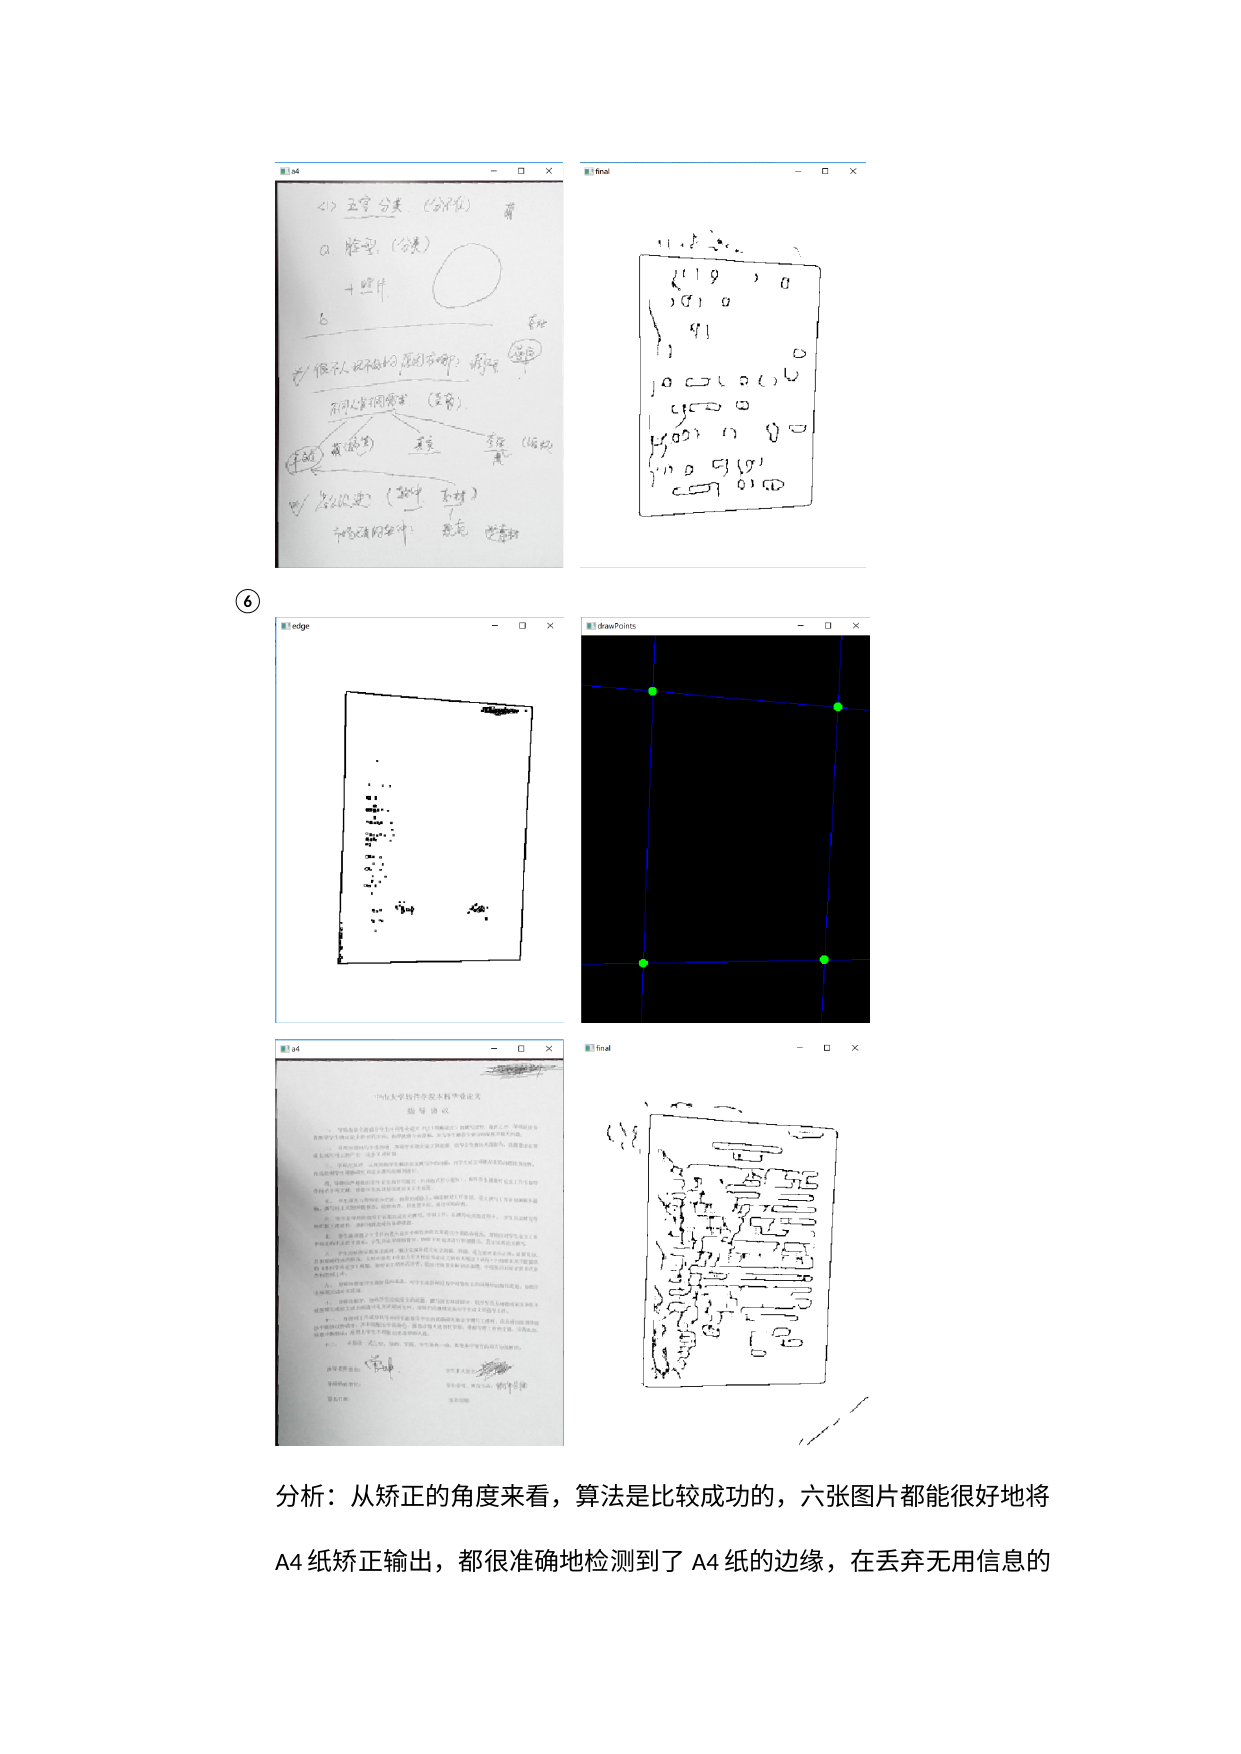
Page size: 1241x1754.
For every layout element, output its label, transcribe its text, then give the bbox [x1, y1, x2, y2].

picture [275, 1039, 564, 1446]
picture [581, 1039, 869, 1446]
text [275, 1462, 1053, 1592]
picture [275, 617, 564, 1023]
picture [275, 162, 564, 568]
picture [580, 162, 867, 568]
picture [581, 617, 870, 1023]
text ⑥ [187, 584, 1053, 617]
